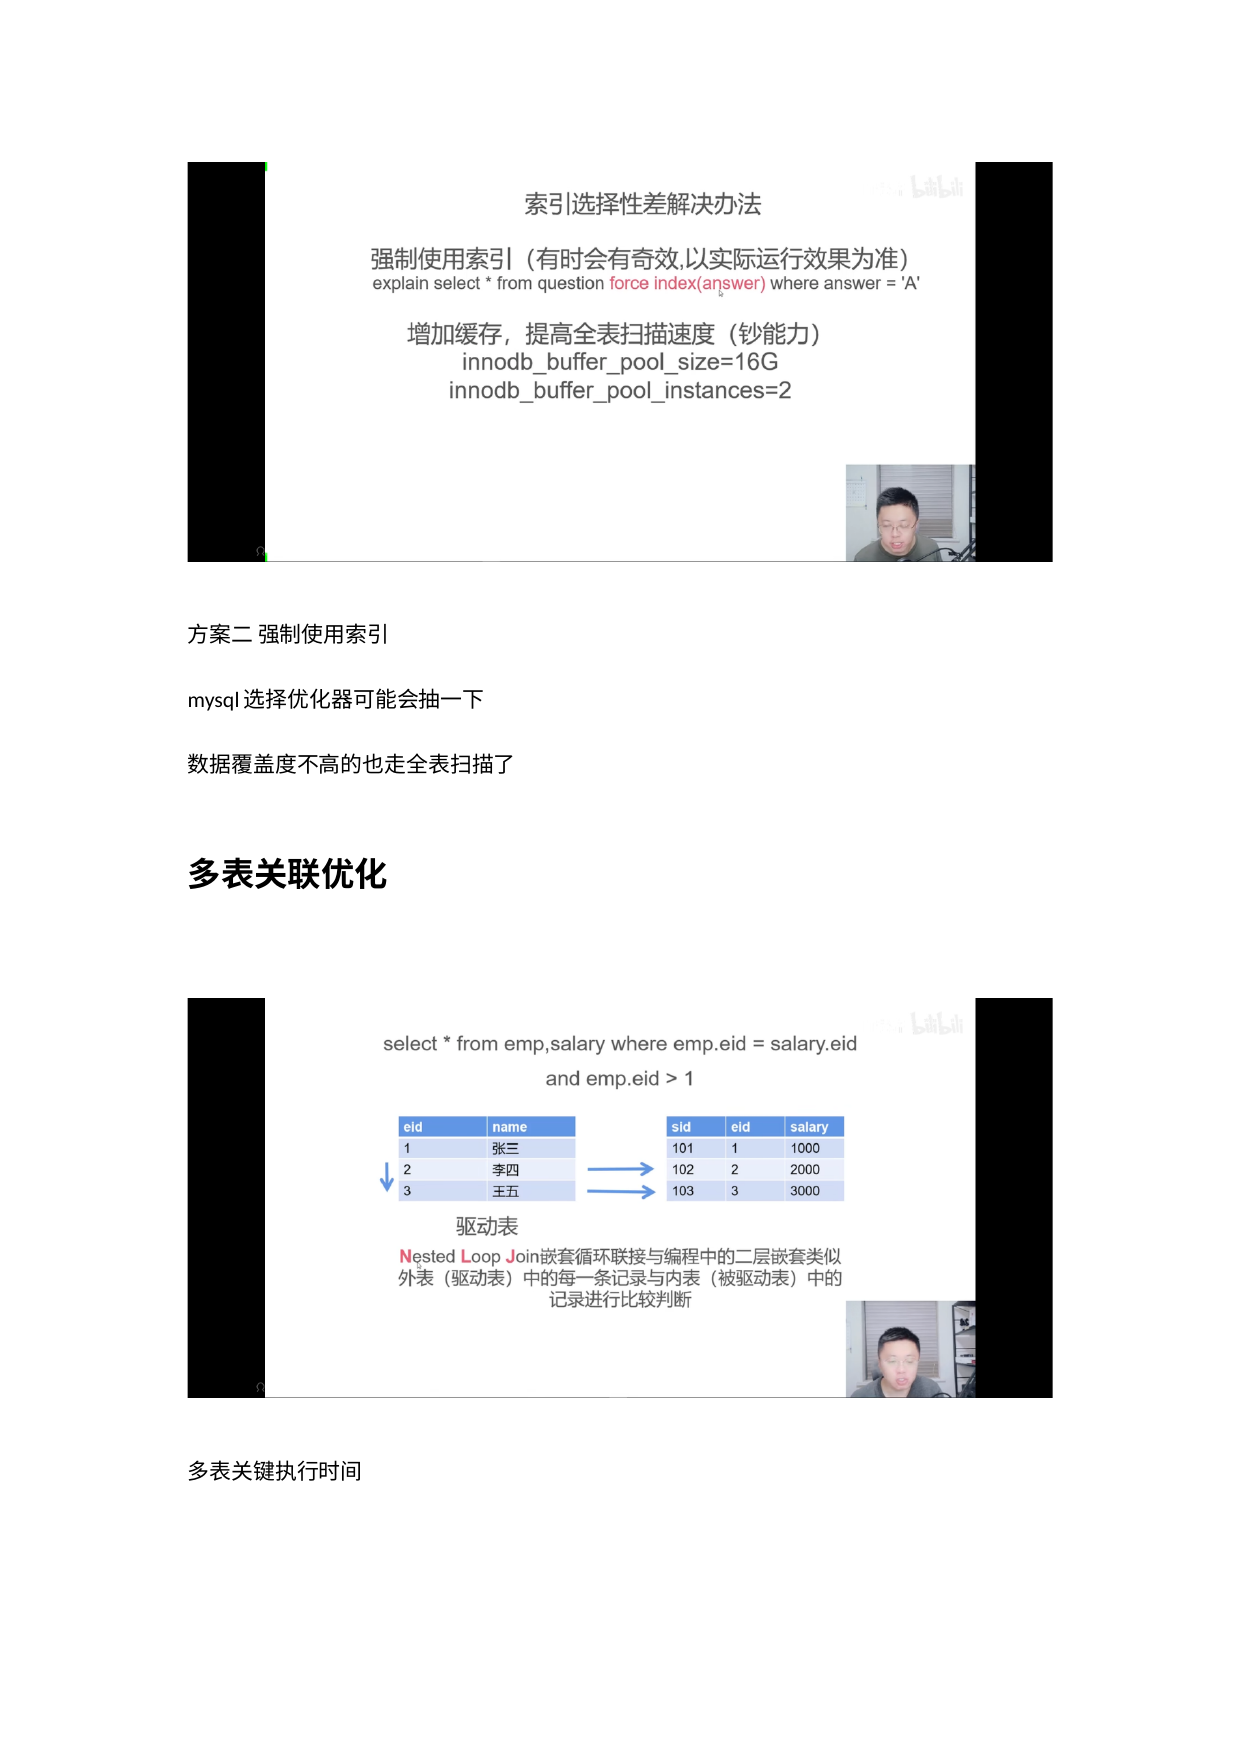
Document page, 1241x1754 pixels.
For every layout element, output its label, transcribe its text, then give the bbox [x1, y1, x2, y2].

text 方案二 强制使用索引 [187, 617, 1053, 649]
picture [187, 998, 1053, 1398]
text 数据覆盖度不高的也走全表扫描了 [187, 747, 1053, 779]
text mysql选择优化器可能会抽一下 [187, 682, 1053, 714]
picture [187, 162, 1053, 562]
text 多表关键执行时间 [187, 1454, 1053, 1486]
subtitle 多表关联优化 [187, 839, 1053, 904]
